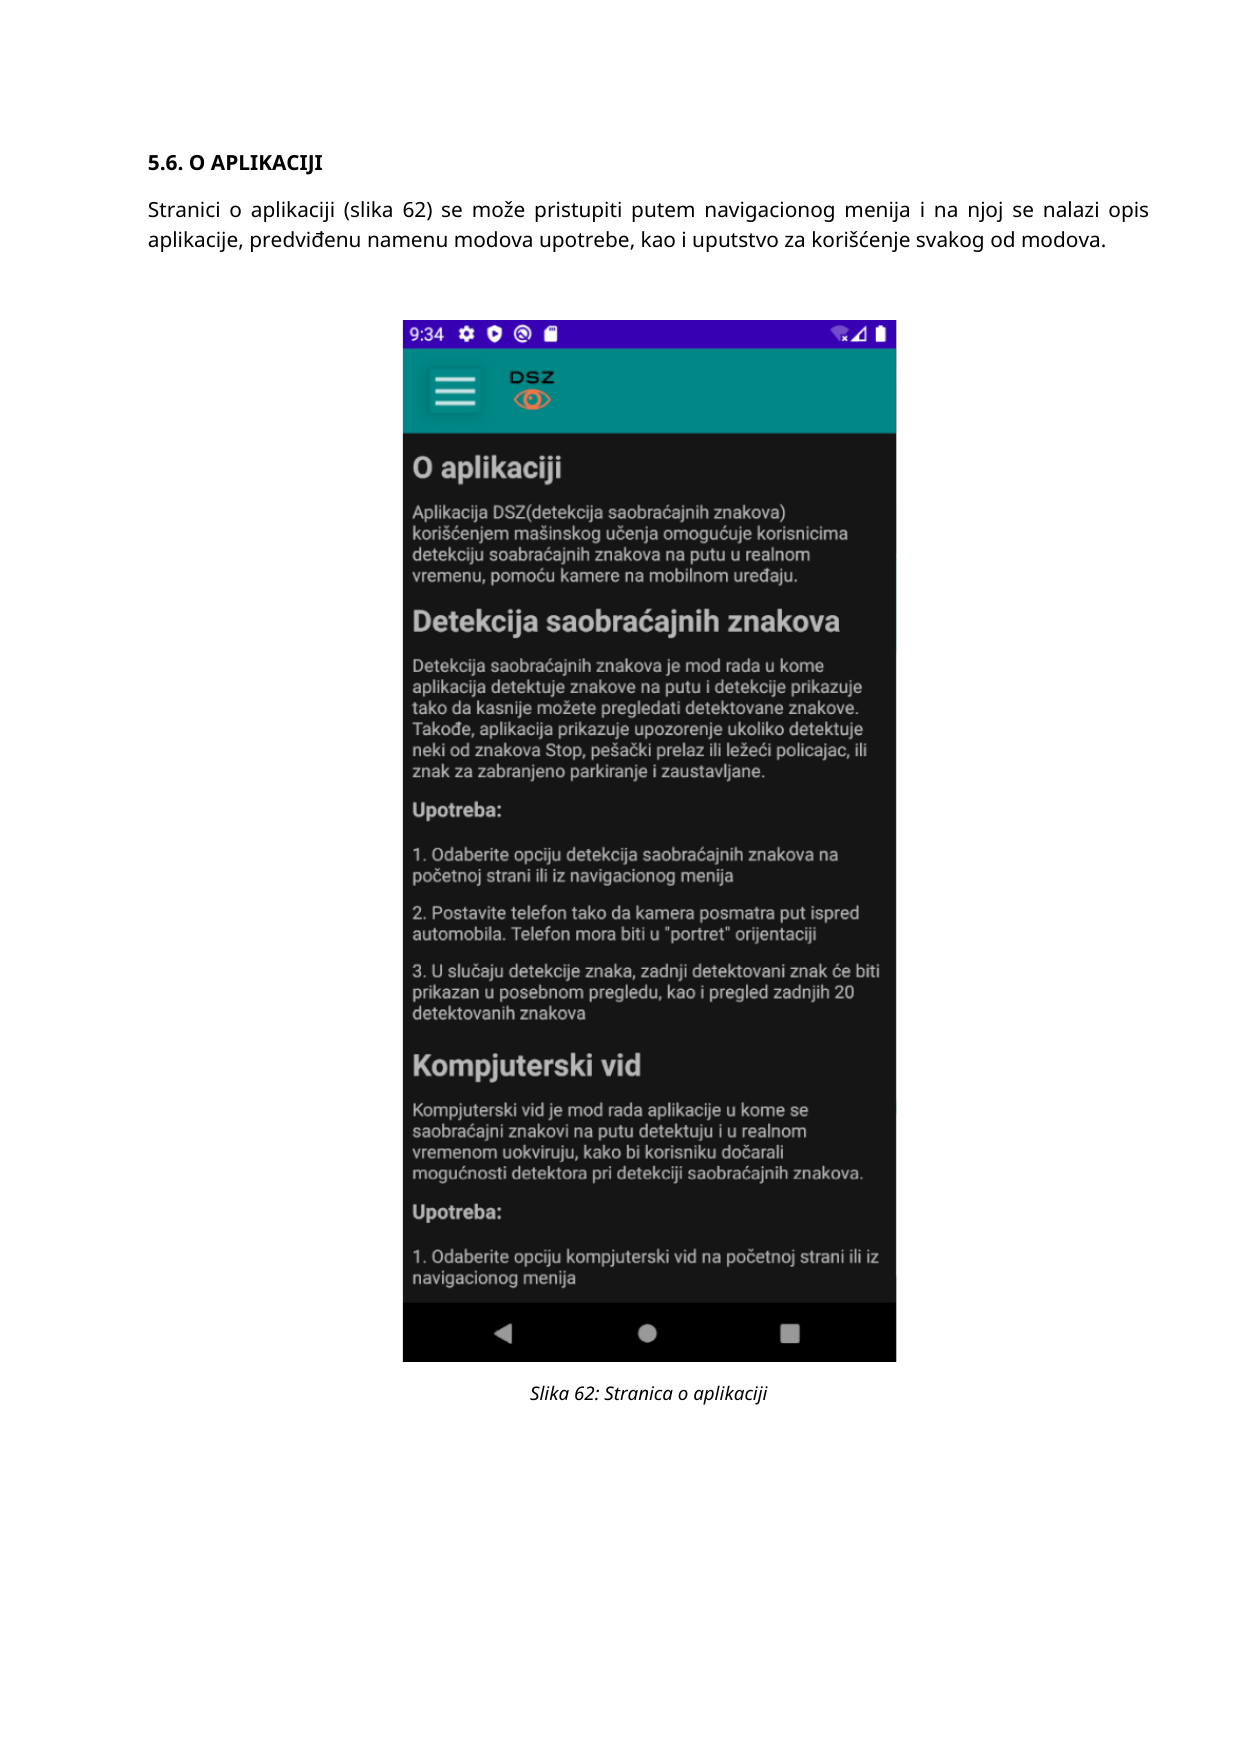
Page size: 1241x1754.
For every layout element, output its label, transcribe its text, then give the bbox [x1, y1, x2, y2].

text Stranici o aplikaciji (slika 62) se može pristupiti putem navigacionog menija i na njoj se nalazi opis aplikacije, predviđenu namenu modova upotrebe, kao i uputstvo za korišćenje svakog od modova. [148, 195, 1152, 254]
subtitle 5.6. O APLIKACIJI [148, 148, 1152, 176]
picture [402, 320, 897, 1362]
subtitle Slika 62: Stranica o aplikaciji [148, 1380, 1152, 1406]
